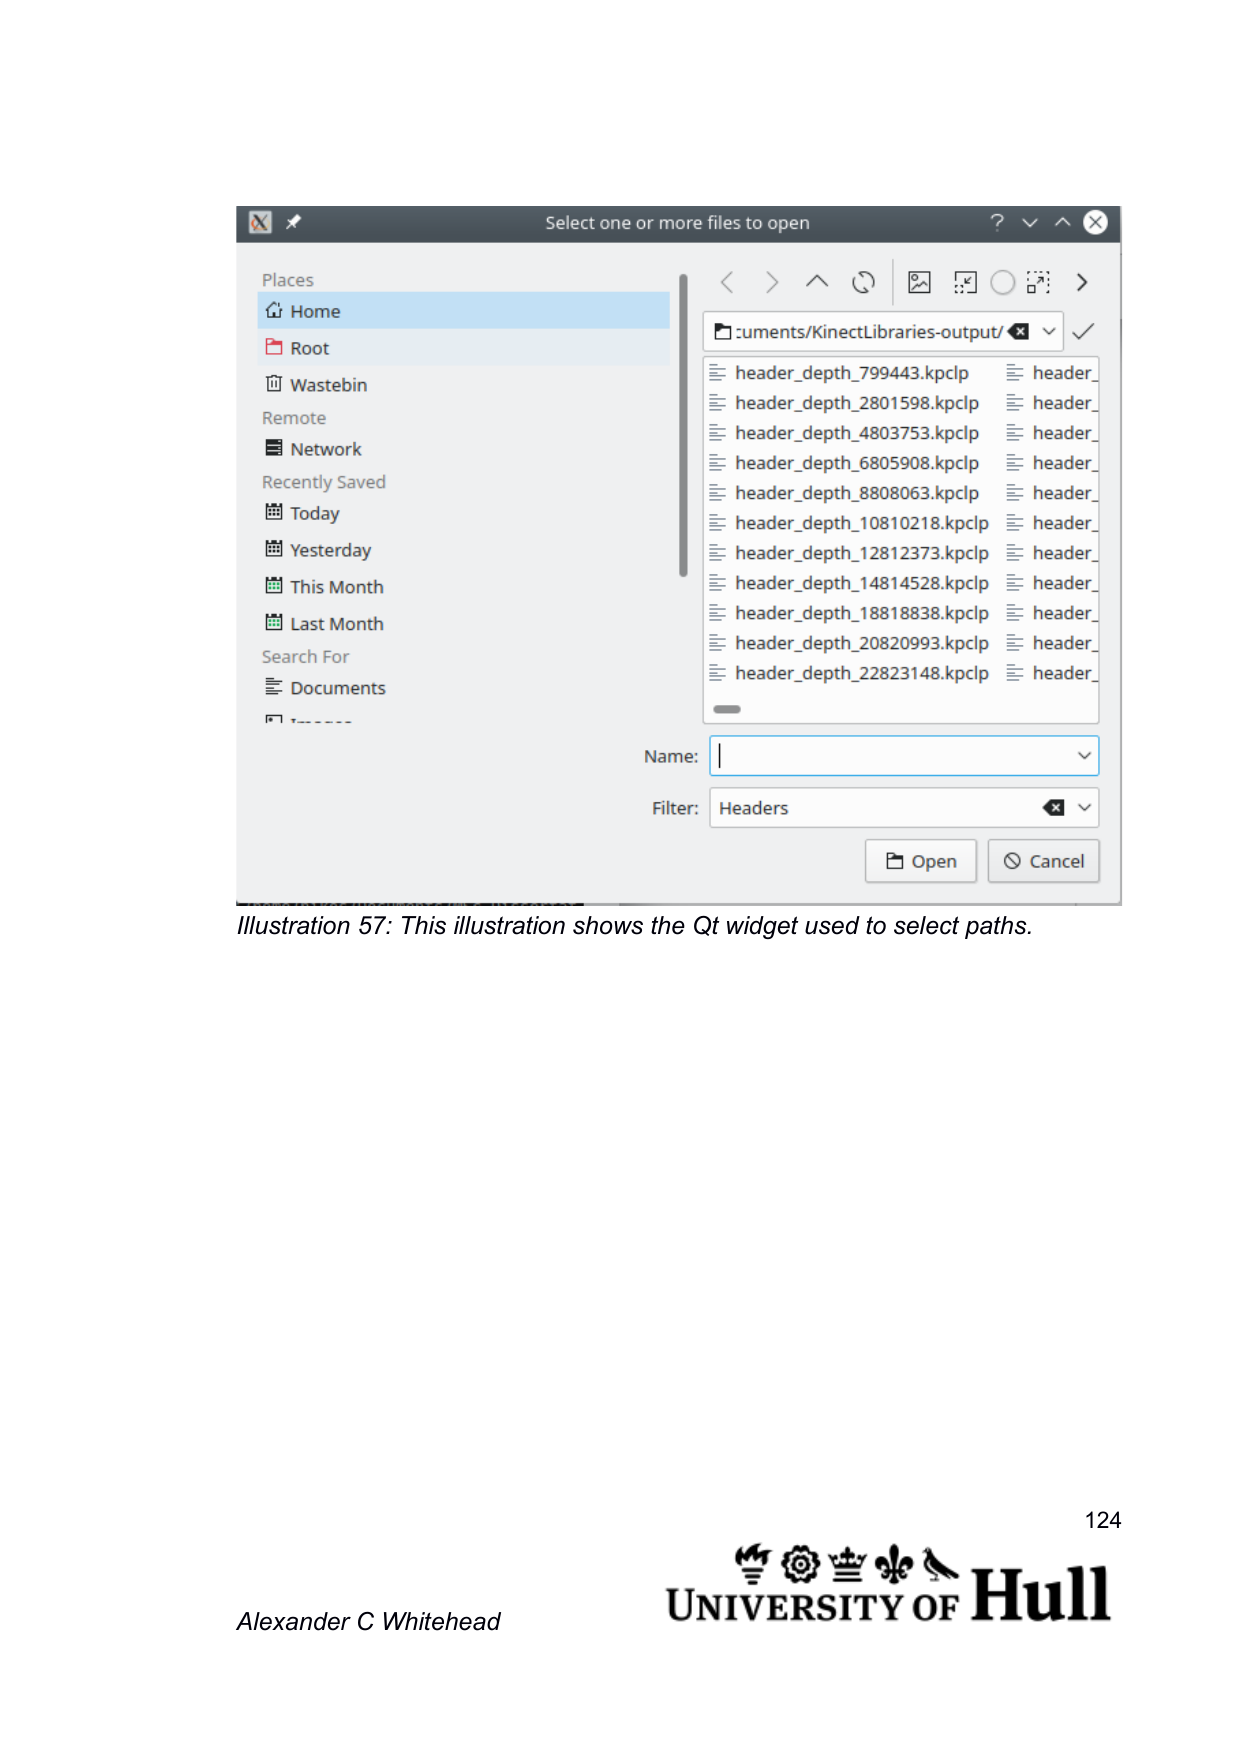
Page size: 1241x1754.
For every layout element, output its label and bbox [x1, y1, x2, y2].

picture [659, 1533, 1119, 1631]
picture [236, 206, 1123, 906]
